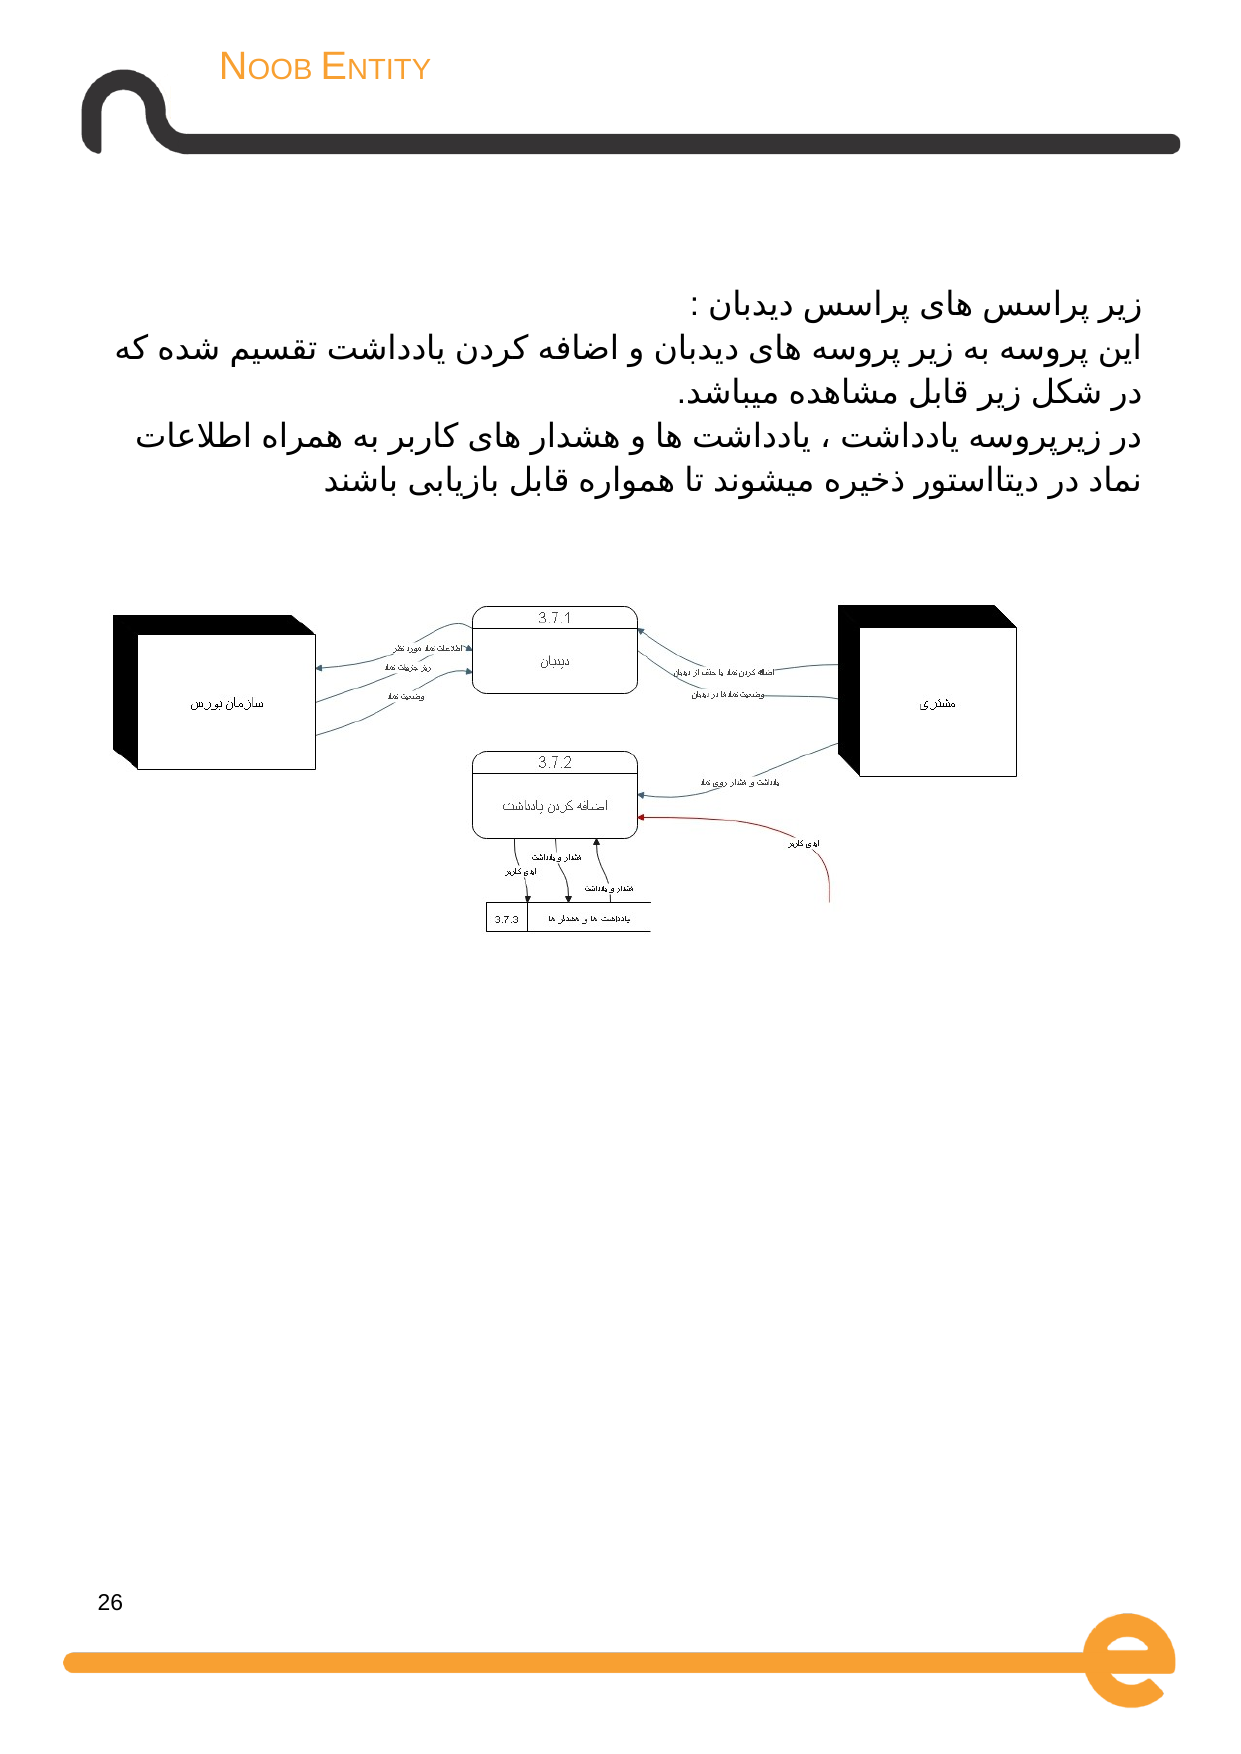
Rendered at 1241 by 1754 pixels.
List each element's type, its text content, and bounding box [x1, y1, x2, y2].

text در زیرپروسه یادداشت ، یادداشت ها و هشدار های کاربر به همراه اطلاعات نماد در دیتااستور ذخیره میشوند تا همواره قابل بازیابی باشند [97, 416, 1143, 499]
text زیر پراسس های پراسس دیدبان : [97, 283, 1143, 322]
picture [40, 12, 1181, 213]
picture [63, 1568, 1211, 1751]
picture [101, 523, 1042, 953]
text این پروسه به زیر پروسه های دیدبان و اضافه کردن یادداشت تقسیم شده که در شکل زیر قابل مشاهده میباشد. [97, 328, 1143, 410]
